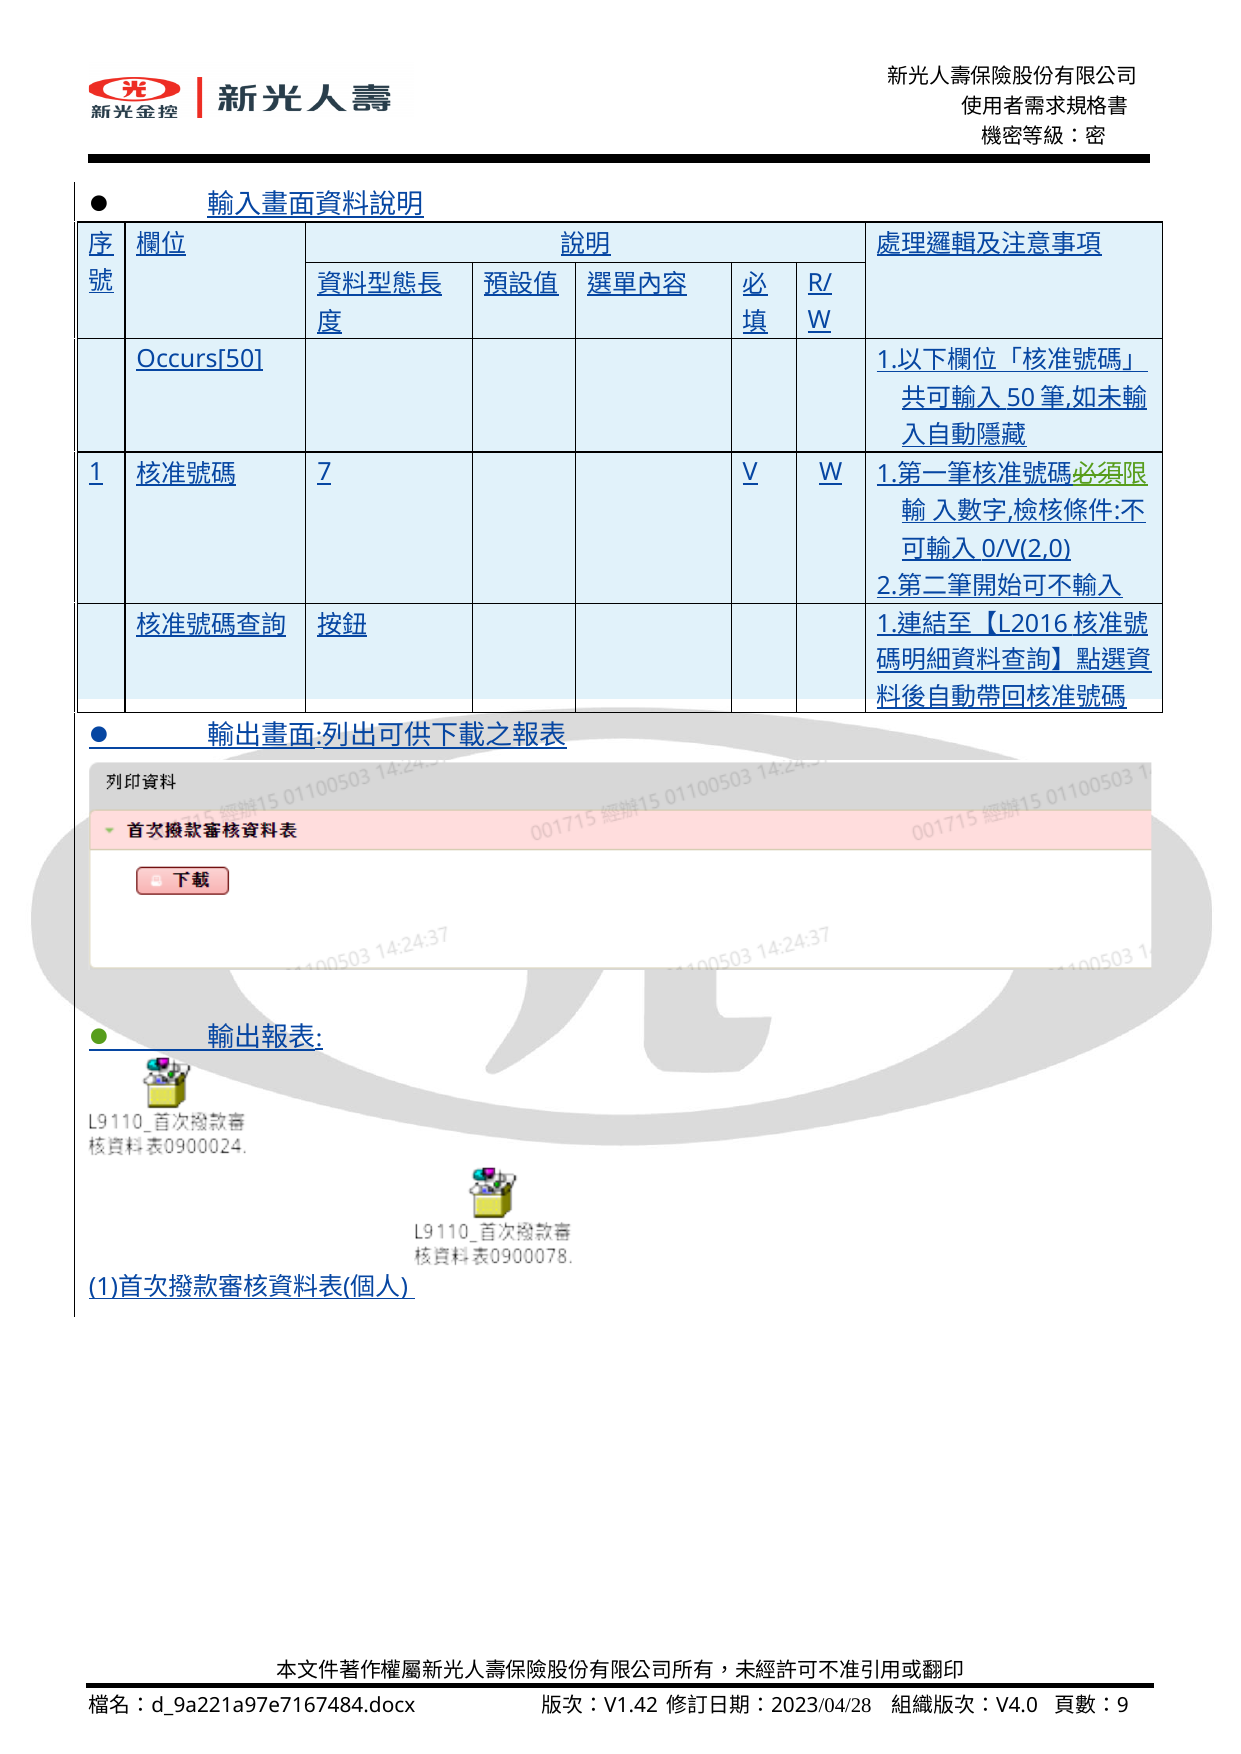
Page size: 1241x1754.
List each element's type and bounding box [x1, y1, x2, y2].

picture [126, 699, 305, 712]
picture [1062, 699, 1083, 707]
picture [973, 699, 987, 707]
picture [732, 699, 796, 712]
picture [932, 700, 945, 704]
picture [797, 699, 865, 712]
picture [1033, 699, 1045, 707]
picture [78, 699, 124, 712]
picture [907, 699, 914, 707]
picture [989, 699, 1003, 707]
picture [947, 699, 963, 707]
picture [88, 61, 414, 118]
picture [919, 699, 930, 707]
picture [473, 699, 575, 712]
picture [174, 1146, 182, 1152]
picture [1090, 699, 1123, 707]
picture [897, 699, 905, 707]
picture [1037, 703, 1048, 707]
picture [1046, 699, 1060, 707]
picture [866, 699, 1162, 712]
picture [306, 699, 472, 712]
picture [883, 699, 895, 707]
picture [1005, 699, 1022, 704]
picture [1024, 699, 1031, 707]
picture [576, 699, 731, 712]
picture [25, 699, 1215, 1152]
picture [964, 699, 972, 707]
